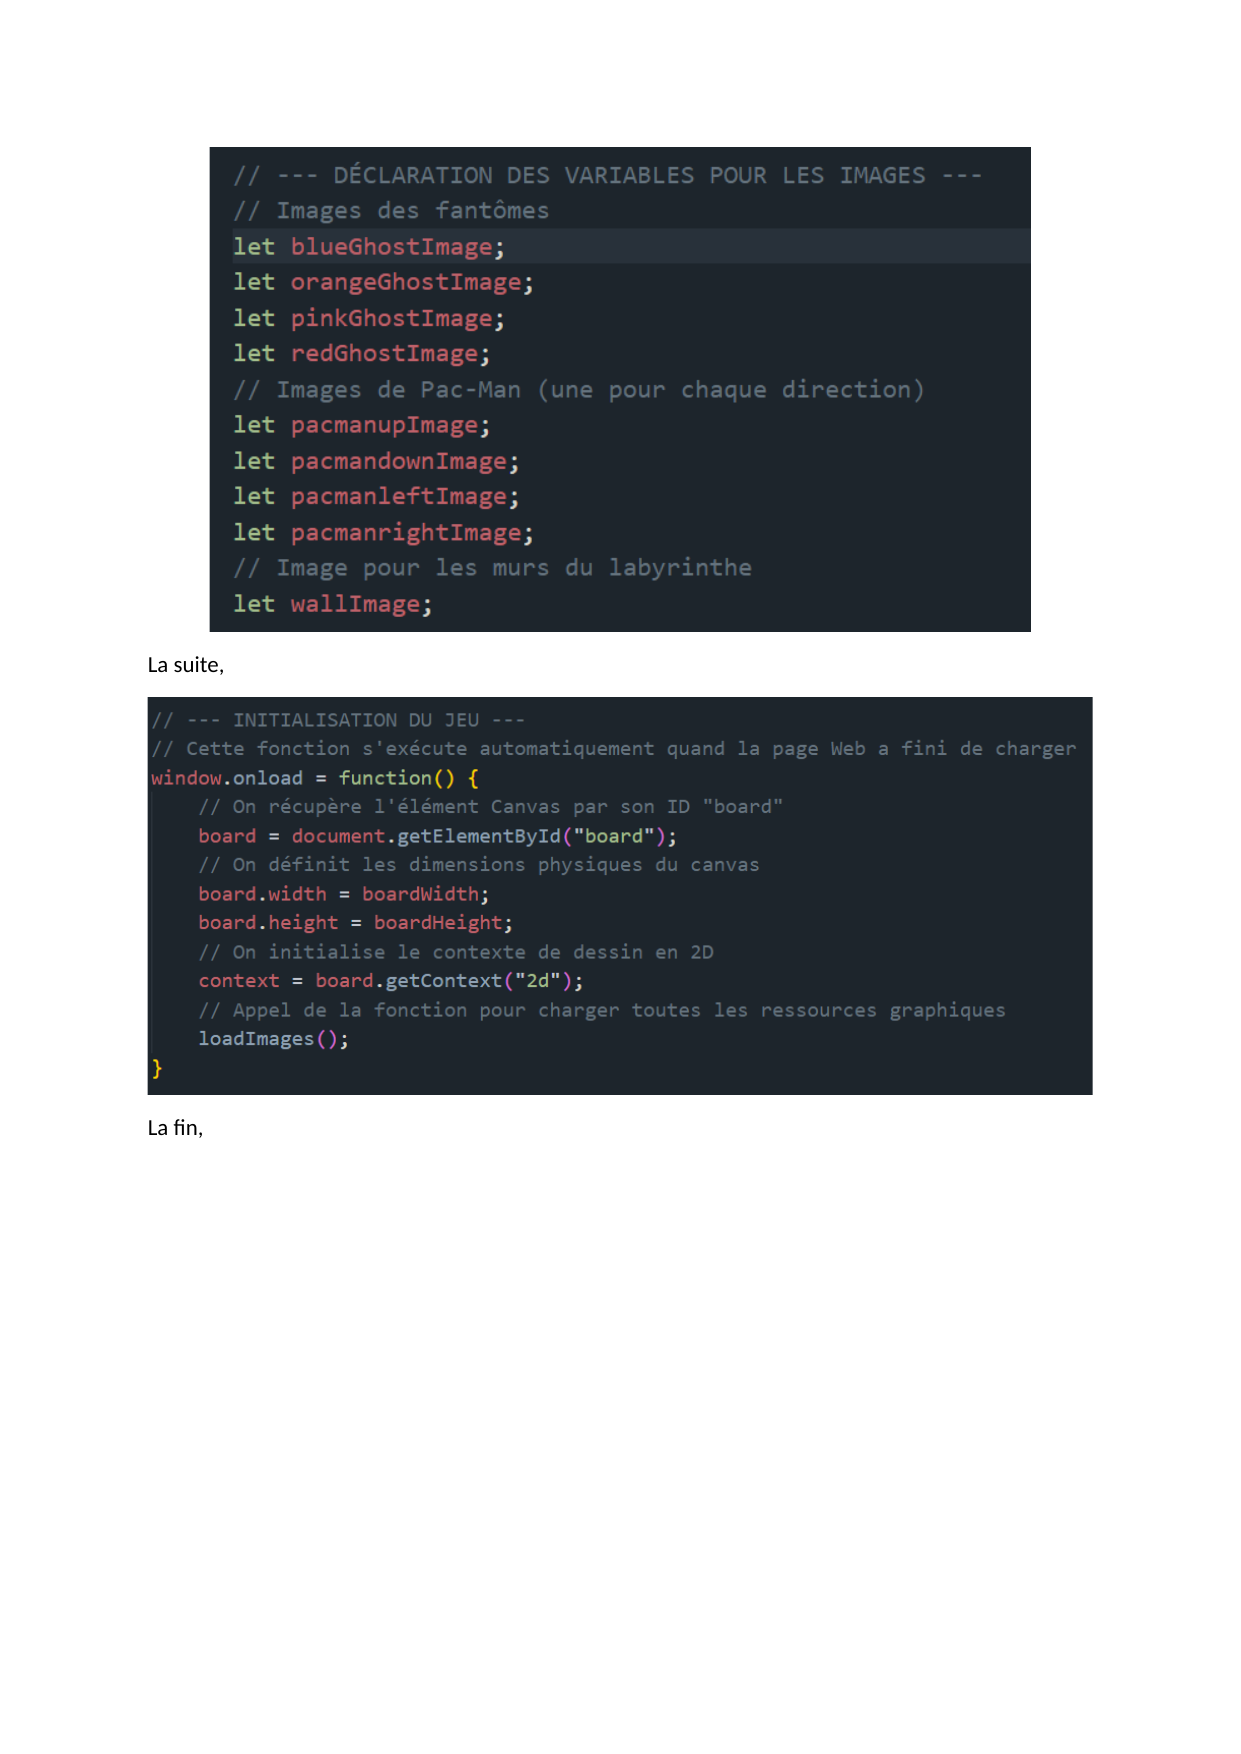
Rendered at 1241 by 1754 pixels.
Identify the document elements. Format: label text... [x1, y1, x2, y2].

text La suite, [148, 650, 1093, 678]
text La fin, [148, 1113, 1093, 1141]
picture [209, 147, 1031, 632]
picture [147, 697, 1093, 1095]
